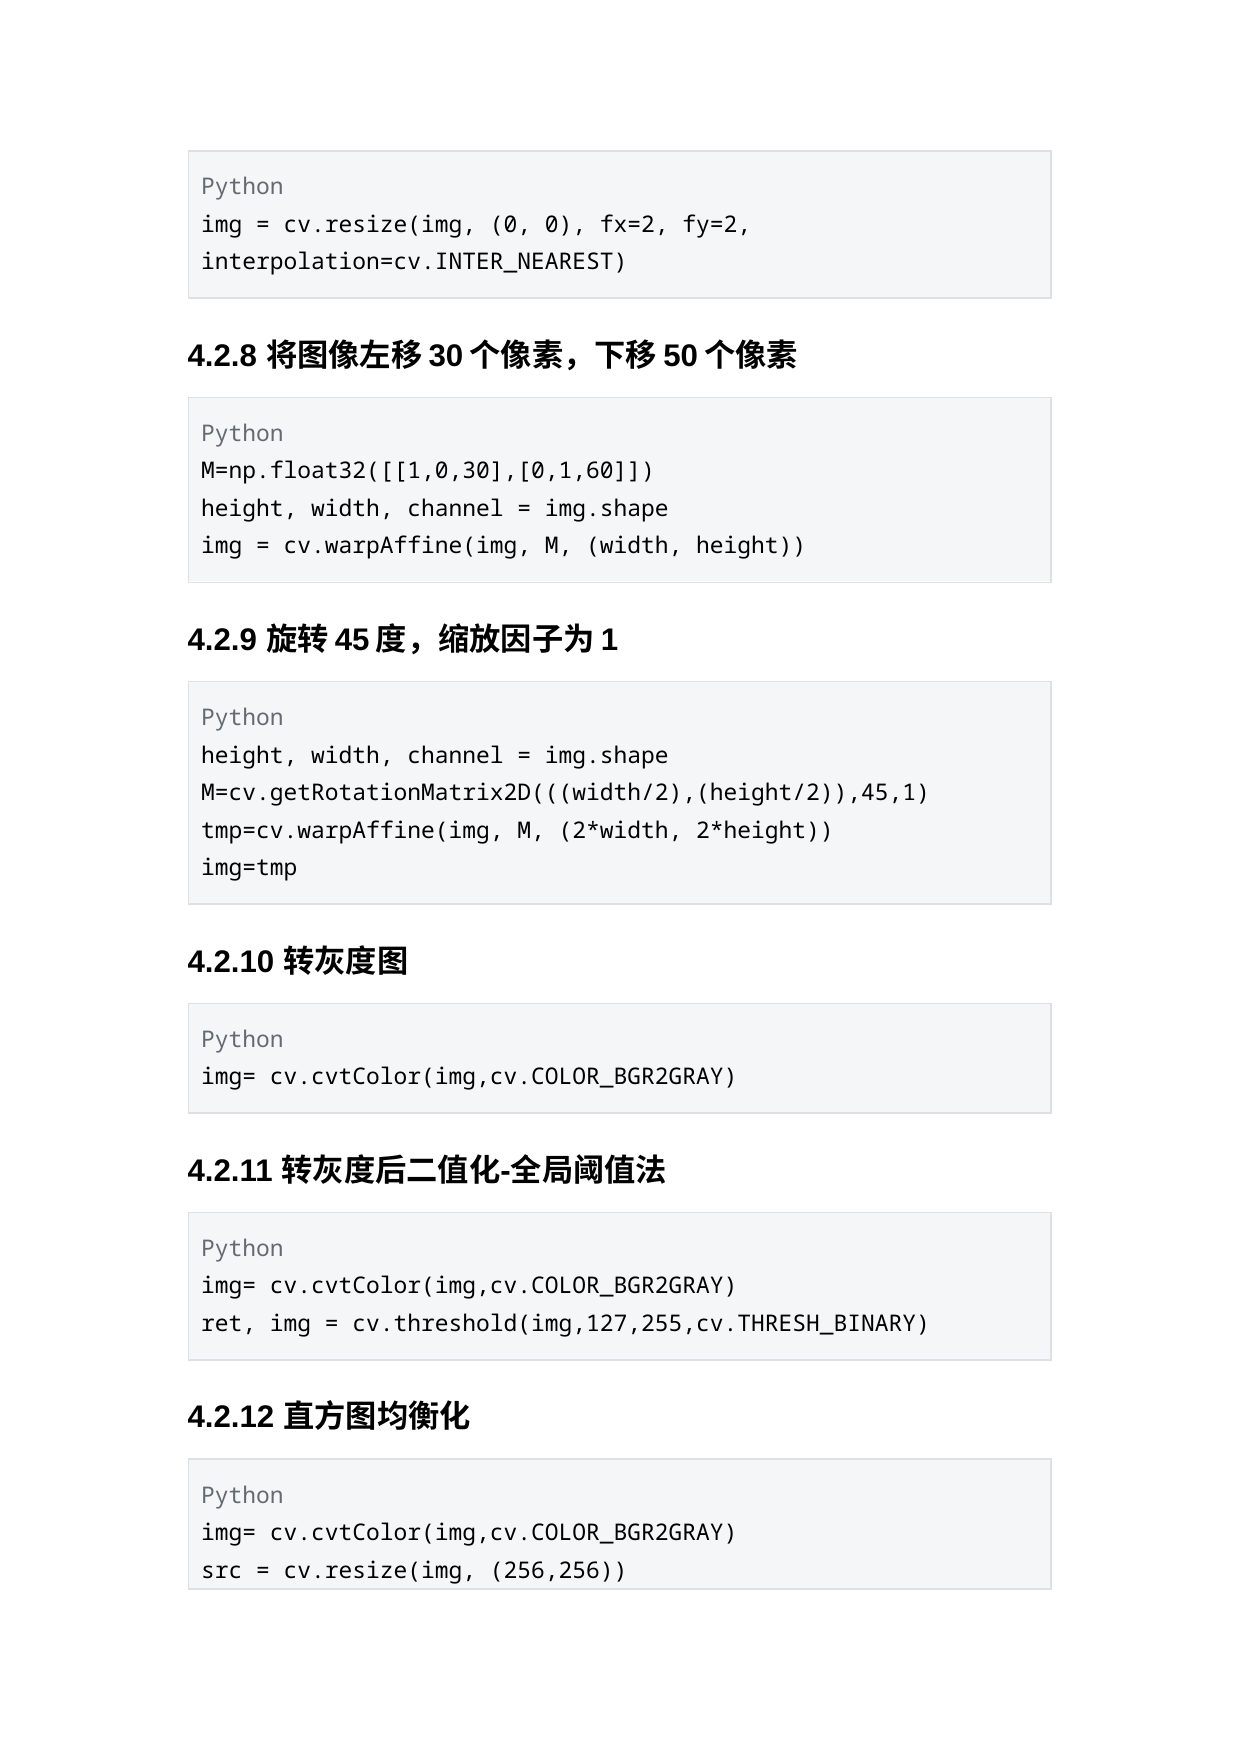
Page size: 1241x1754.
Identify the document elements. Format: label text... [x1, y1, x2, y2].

table_header Python img= cv.cvtColor(img,cv.COLOR_BGR2GRAY) [189, 1004, 1050, 1112]
table_header Python img= cv.cvtColor(img,cv.COLOR_BGR2GRAY) ret, img = cv.threshold(img,127,255,cv.THRESH_BINARY) [189, 1213, 1050, 1359]
text 4.2.11 转灰度后二值化-全局阈值法 [187, 1145, 1053, 1190]
text 4.2.12 直方图均衡化 [187, 1392, 1053, 1437]
table_header Python height, width, channel = img.shape M=cv.getRotationMatrix2D(((width/2),(height/2)),45,1) tmp=cv.warpAffine(img, M, (2*width, 2*height)) img=tmp [189, 682, 1050, 903]
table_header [189, 1460, 1050, 1588]
table_header Python M=np.float32([[1,0,30],[0,1,60]]) height, width, channel = img.shape img = cv.warpAffine(img, M, (width, height)) [189, 398, 1050, 581]
table_header Python img = cv.resize(img, (0, 0), fx=2, fy=2, interpolation=cv.INTER_NEAREST) [189, 152, 1050, 297]
text 4.2.9 旋转45度，缩放因子为1 [187, 614, 1053, 659]
text 4.2.8 将图像左移30个像素，下移50个像素 [187, 330, 1053, 375]
text 4.2.10 转灰度图 [187, 936, 1053, 981]
